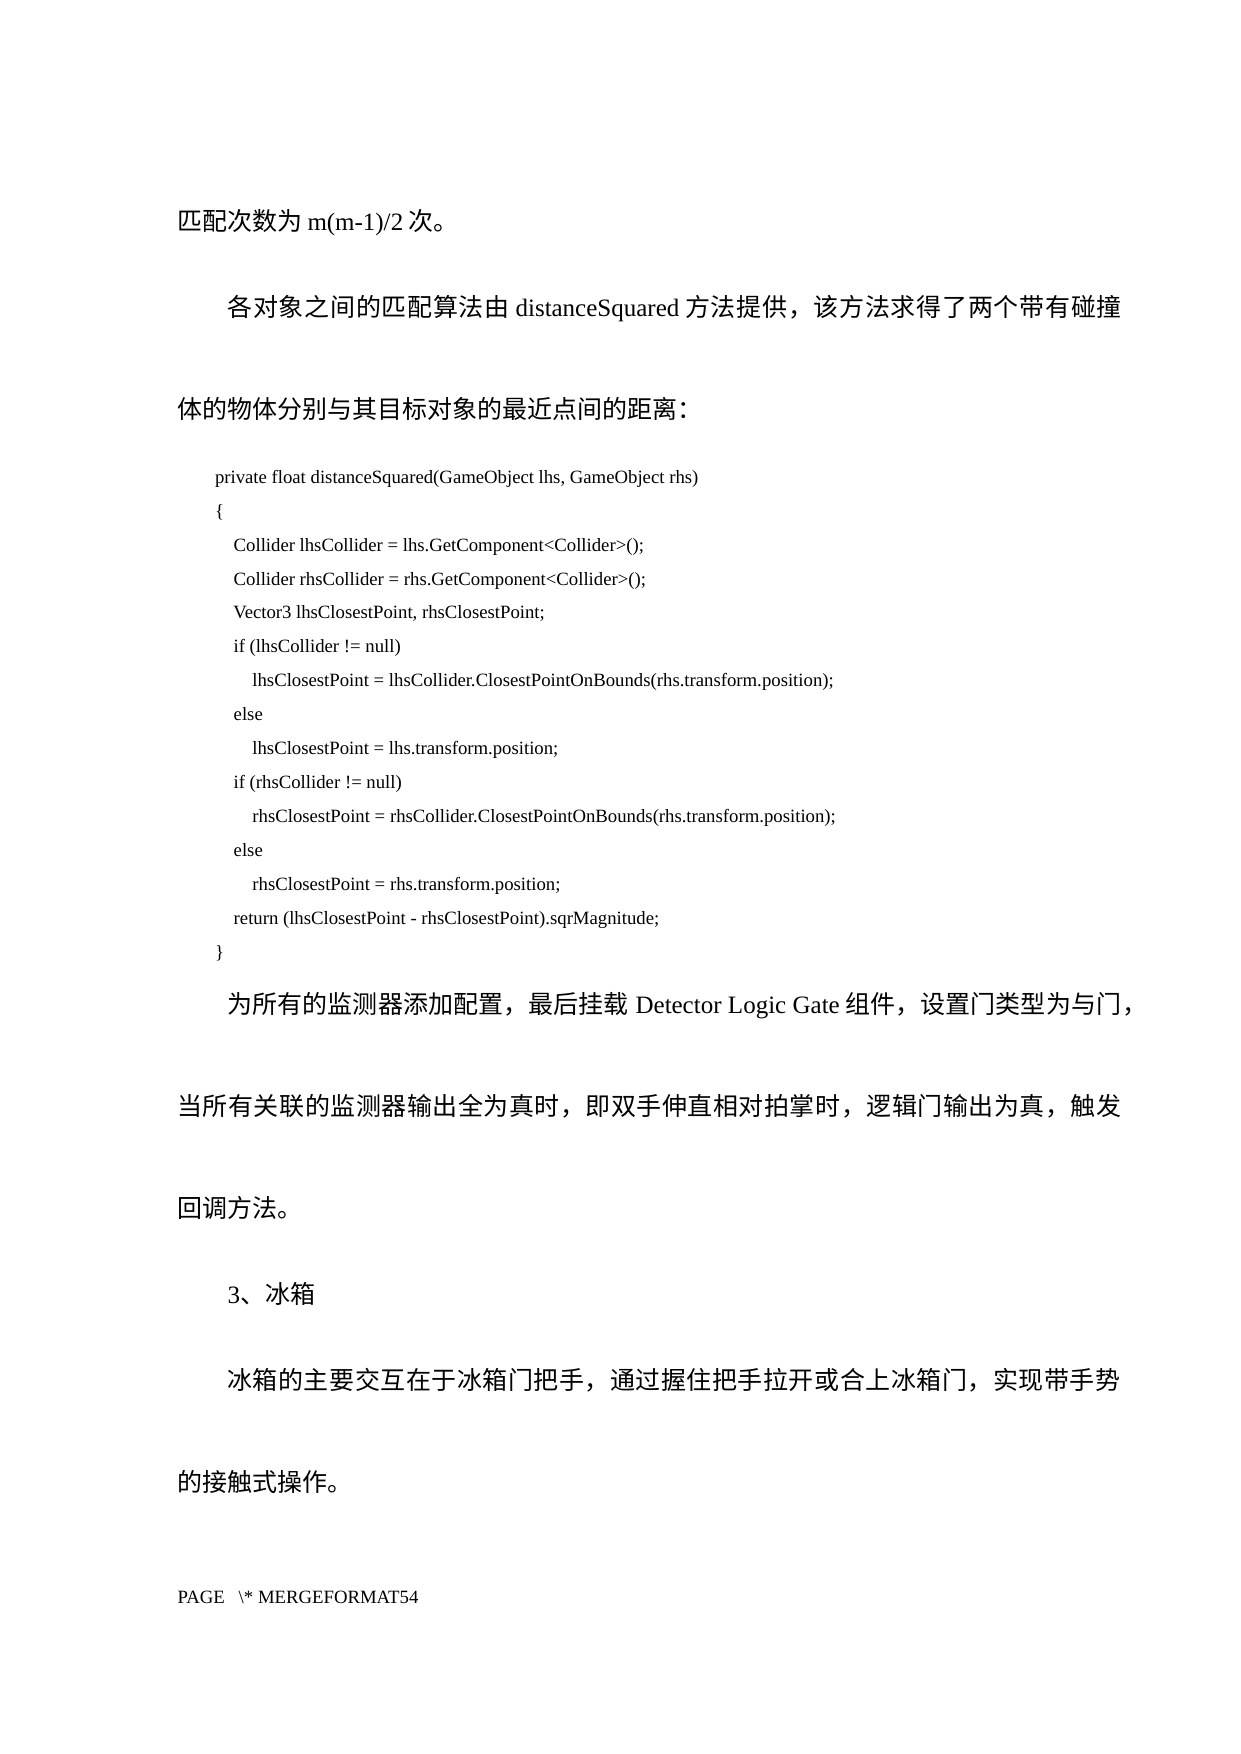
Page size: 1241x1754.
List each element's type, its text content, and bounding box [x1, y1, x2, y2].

text 为所有的监测器添加配置，最后挂载Detector Logic Gate组件，设置门类型为与门，当所有关联的监测器输出全为真时，即双手伸直相对拍掌时，逻辑门输出为真，触发回调方法。 [177, 969, 1122, 1240]
text Vector3 lhsClosestPoint, rhsClosestPoint; [177, 595, 1122, 629]
text lhsClosestPoint = lhsCollider.ClosestPointOnBounds(rhs.transform.position); [177, 663, 1122, 697]
text Collider lhsCollider = lhs.GetComponent<Collider>(); [177, 527, 1122, 561]
text else [177, 697, 1122, 731]
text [177, 185, 1122, 253]
text return (lhsClosestPoint - rhsClosestPoint).sqrMagnitude; [177, 901, 1122, 935]
text 3、冰箱 [227, 1258, 1122, 1326]
text lhsClosestPoint = lhs.transform.position; [177, 731, 1122, 765]
text rhsClosestPoint = rhs.transform.position; [177, 867, 1122, 901]
text if (rhsCollider != null) [177, 765, 1122, 799]
text } [177, 935, 1122, 969]
text private float distanceSquared(GameObject lhs, GameObject rhs) [177, 459, 1122, 493]
text rhsClosestPoint = rhsCollider.ClosestPointOnBounds(rhs.transform.position); [177, 799, 1122, 833]
text if (lhsCollider != null) [177, 629, 1122, 663]
text else [177, 833, 1122, 867]
text { [177, 493, 1122, 527]
text 各对象之间的匹配算法由distanceSquared方法提供，该方法求得了两个带有碰撞体的物体分别与其目标对象的最近点间的距离： [177, 271, 1122, 441]
text 冰箱的主要交互在于冰箱门把手，通过握住把手拉开或合上冰箱门，实现带手势的接触式操作。 [177, 1344, 1122, 1514]
text Collider rhsCollider = rhs.GetComponent<Collider>(); [177, 561, 1122, 595]
